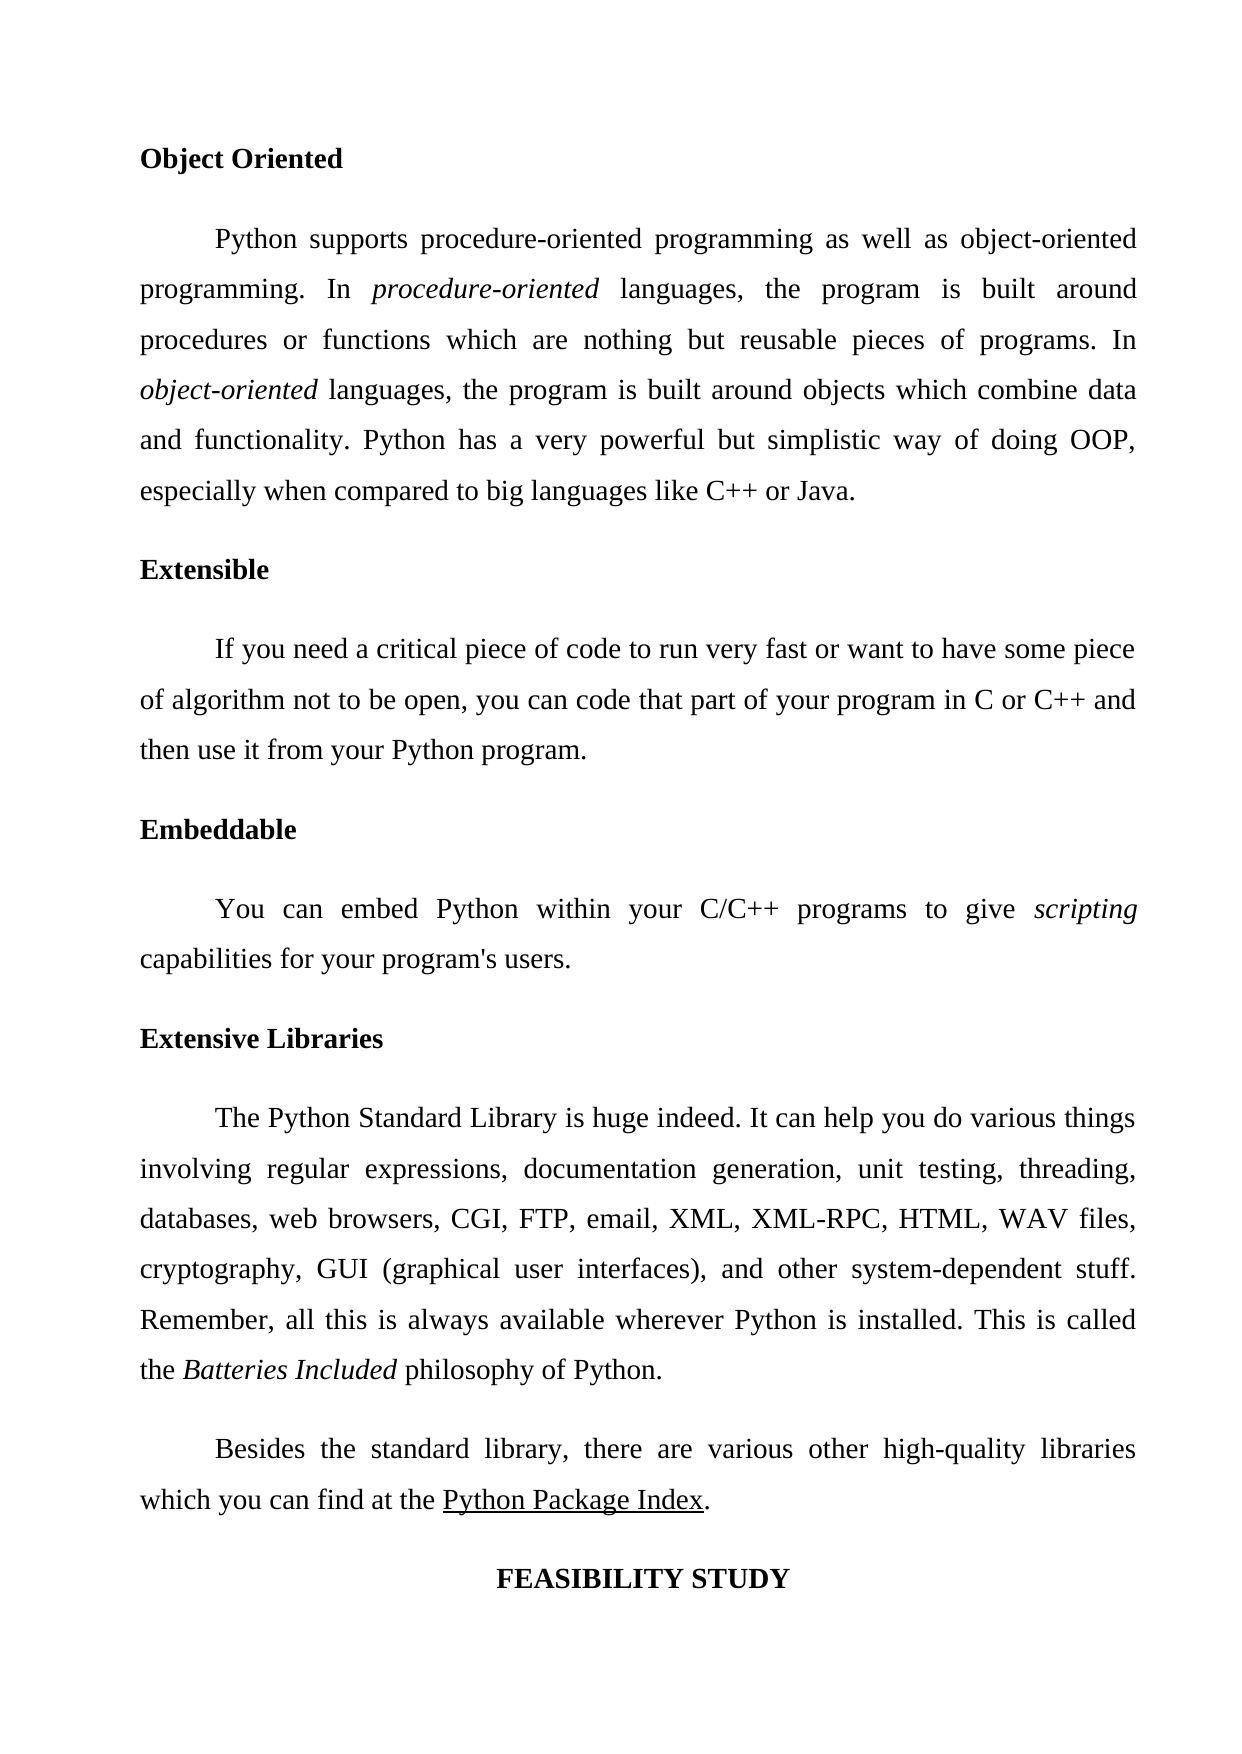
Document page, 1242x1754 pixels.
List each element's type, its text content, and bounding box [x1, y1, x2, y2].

text You can embed Python within your C/C++ programs to give scripting capabilities for your program's users. [139, 891, 1137, 975]
text Python supports procedure-oriented programming as well as object-oriented programming. In procedure-oriented languages, the program is built around procedures or functions which are nothing but reusable pieces of programs. In object-oriented languages, the program is built around objects which combine data and functionality. Python has a very powerful but simplistic way of doing OOP, especially when compared to big languages like C++ or Java. [139, 221, 1137, 506]
text The Python Standard Library is huge indeed. It can help you do various things involving regular expressions, documentation generation, unit testing, threading, databases, web browsers, CGI, FTP, email, XML, XML-RPC, HTML, WAV files, cryptography, GUI (graphical user interfaces), and other system-dependent stuff. Remember, all this is always available wherever Python is installed. This is called the Batteries Included philosophy of Python. [139, 1101, 1137, 1386]
subtitle Embeddable [139, 812, 1137, 845]
subtitle Object Oriented [139, 142, 1137, 175]
subtitle Extensible [139, 552, 1137, 586]
subtitle Extensive Libraries [139, 1021, 1137, 1054]
text FEASIBILITY STUDY [149, 1561, 1137, 1595]
text Besides the standard library, there are various other high-quality libraries which you can find at the Python Package Index. [139, 1432, 1137, 1515]
text If you need a critical piece of code to run very fast or want to have some piece of algorithm not to be open, you can code that part of your program in C or C++ and then use it from your Python program. [139, 632, 1137, 766]
